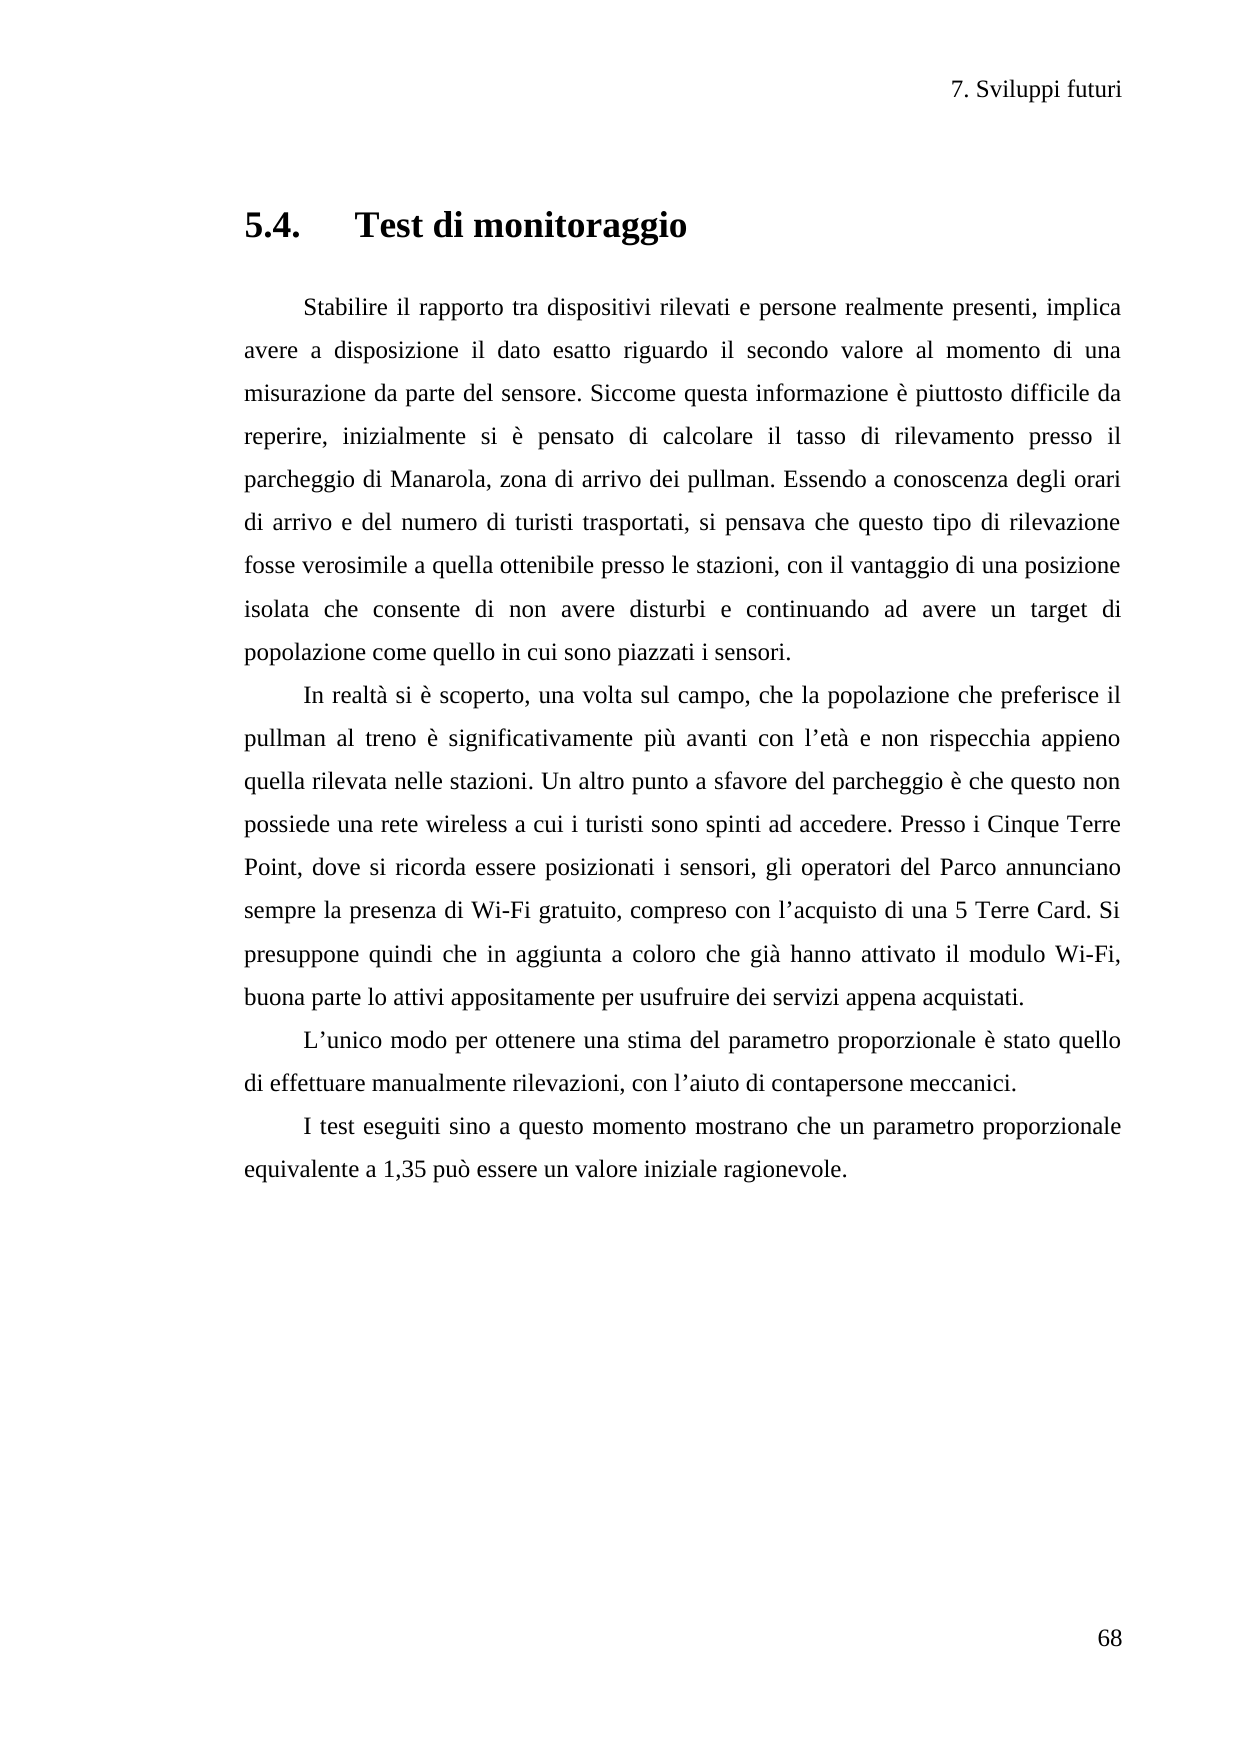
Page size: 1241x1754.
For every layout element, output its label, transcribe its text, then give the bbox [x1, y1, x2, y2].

list Stabilire il rapporto tra dispositivi rilevati e persone realmente presenti, implica avere a disposizione il dato esatto riguardo il secondo valore al momento di una misurazione da parte del sensore. Siccome questa informazione è piuttosto difficile da reperire, inizialmente si è pensato di calcolare il tasso di rilevamento presso il parcheggio di Manarola, zona di arrivo dei pullman. Essendo a conoscenza degli orari di arrivo e del numero di turisti trasportati, si pensava che questo tipo di rilevazione fosse verosimile a quella ottenibile presso le stazioni, con il vantaggio di una posizione isolata che consente di non avere disturbi e continuando ad avere un target di popolazione come quello in cui sono piazzati i sensori. [244, 292, 1122, 666]
list L’unico modo per ottenere una stima del parametro proporzionale è stato quello di effettuare manualmente rilevazioni, con l’aiuto di contapersone meccanici. [244, 1025, 1122, 1097]
list In realtà si è scoperto, una volta sul campo, che la popolazione che preferisce il pullman al treno è significativamente più avanti con l’età e non rispecchia appieno quella rilevata nelle stazioni. Un altro punto a sfavore del parcheggio è che questo non possiede una rete wireless a cui i turisti sono spinti ad accedere. Presso i Cinque Terre Point, dove si ricorda essere posizionati i sensori, gli operatori del Parco annunciano sempre la presenza di Wi-Fi gratuito, compreso con l’acquisto di una 5 Terre Card. Si presuppone quindi che in aggiunta a coloro che già hanno attivato il modulo Wi-Fi, buona parte lo attivi appositamente per usufruire dei servizi appena acquistati. [244, 680, 1122, 1011]
list I test eseguiti sino a questo momento mostrano che un parametro proporzionale equivalente a 1,35 può essere un valore iniziale ragionevole. [244, 1111, 1122, 1183]
text Test di monitoraggio [244, 202, 1122, 245]
